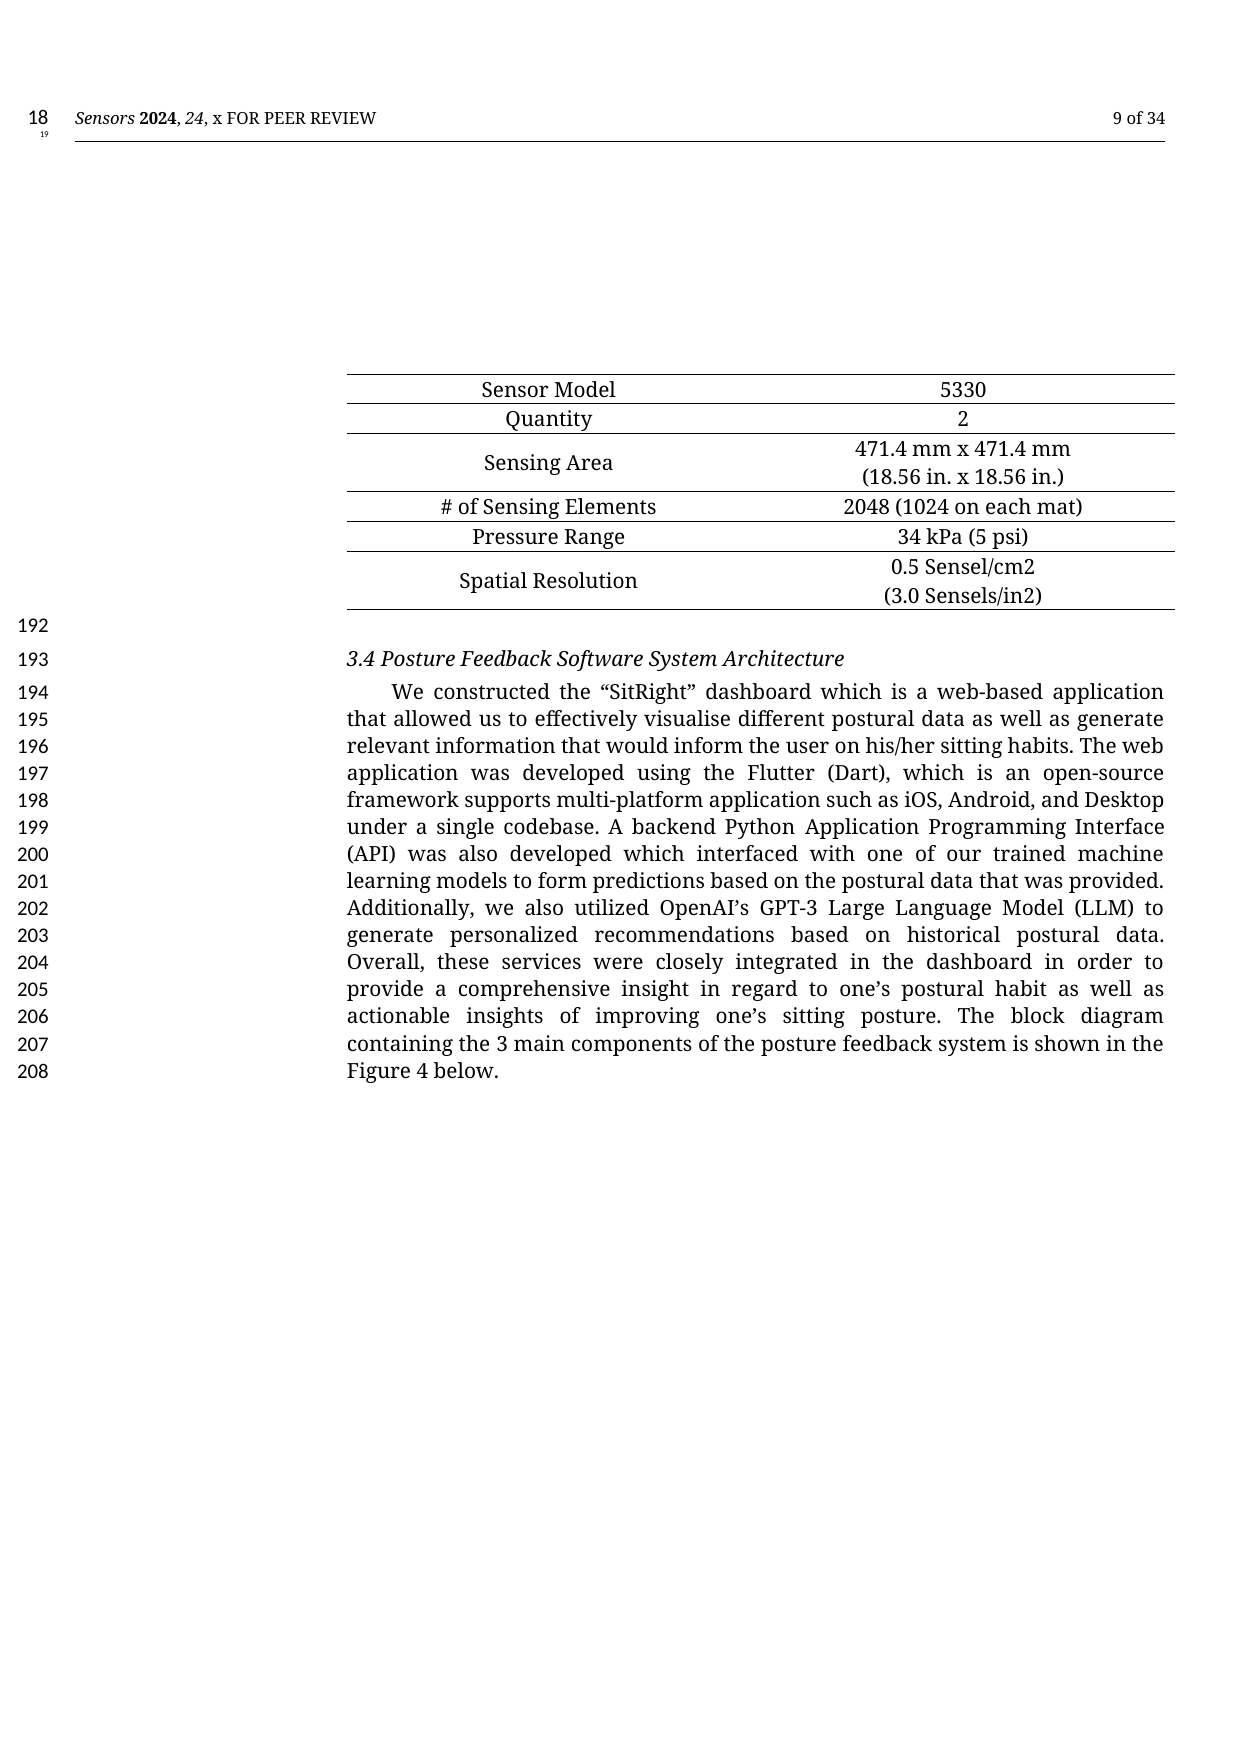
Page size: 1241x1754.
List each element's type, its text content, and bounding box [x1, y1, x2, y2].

table_cell 5330 [750, 375, 1175, 403]
table_cell Sensor Model [347, 375, 750, 403]
table_cell Sensing Area [347, 434, 750, 491]
table_cell Quantity [347, 404, 750, 433]
table_cell Pressure Range [347, 522, 750, 551]
table_cell Spatial Resolution [347, 552, 750, 609]
table_cell 471.4 mm x 471.4 mm (18.56 in. x 18.56 in.) [750, 434, 1175, 491]
text We constructed the “SitRight” dashboard which is a web-based application that allowed us to effectively visualise different postural data as well as generate relevant information that would inform the user on his/her sitting habits. The web application was developed using the Flutter (Dart), which is an open-source framework supports multi-platform application such as iOS, Android, and Desktop under a single codebase. A backend Python Application Programming Interface (API) was also developed which interfaced with one of our trained machine learning models to form predictions based on the postural data that was provided. Additionally, we also utilized OpenAI’s GPT-3 Large Language Model (LLM) to generate personalized recommendations based on historical postural data. Overall, these services were closely integrated in the dashboard in order to provide a comprehensive insight in regard to one’s postural habit as well as actionable insights of improving one’s sitting posture. The block diagram containing the 3 main components of the posture feedback system is shown in the Figure 4 below. [347, 678, 1165, 1084]
table_cell 0.5 Sensel/cm2 (3.0 Sensels/in2) [750, 552, 1175, 609]
table_cell # of Sensing Elements [347, 492, 750, 521]
table_cell 34 kPa (5 psi) [750, 522, 1175, 551]
table_cell 2048 (1024 on each mat) [750, 492, 1175, 521]
table_cell 2 [750, 404, 1175, 433]
subtitle 3.4 Posture Feedback Software System Architecture [347, 645, 1165, 672]
